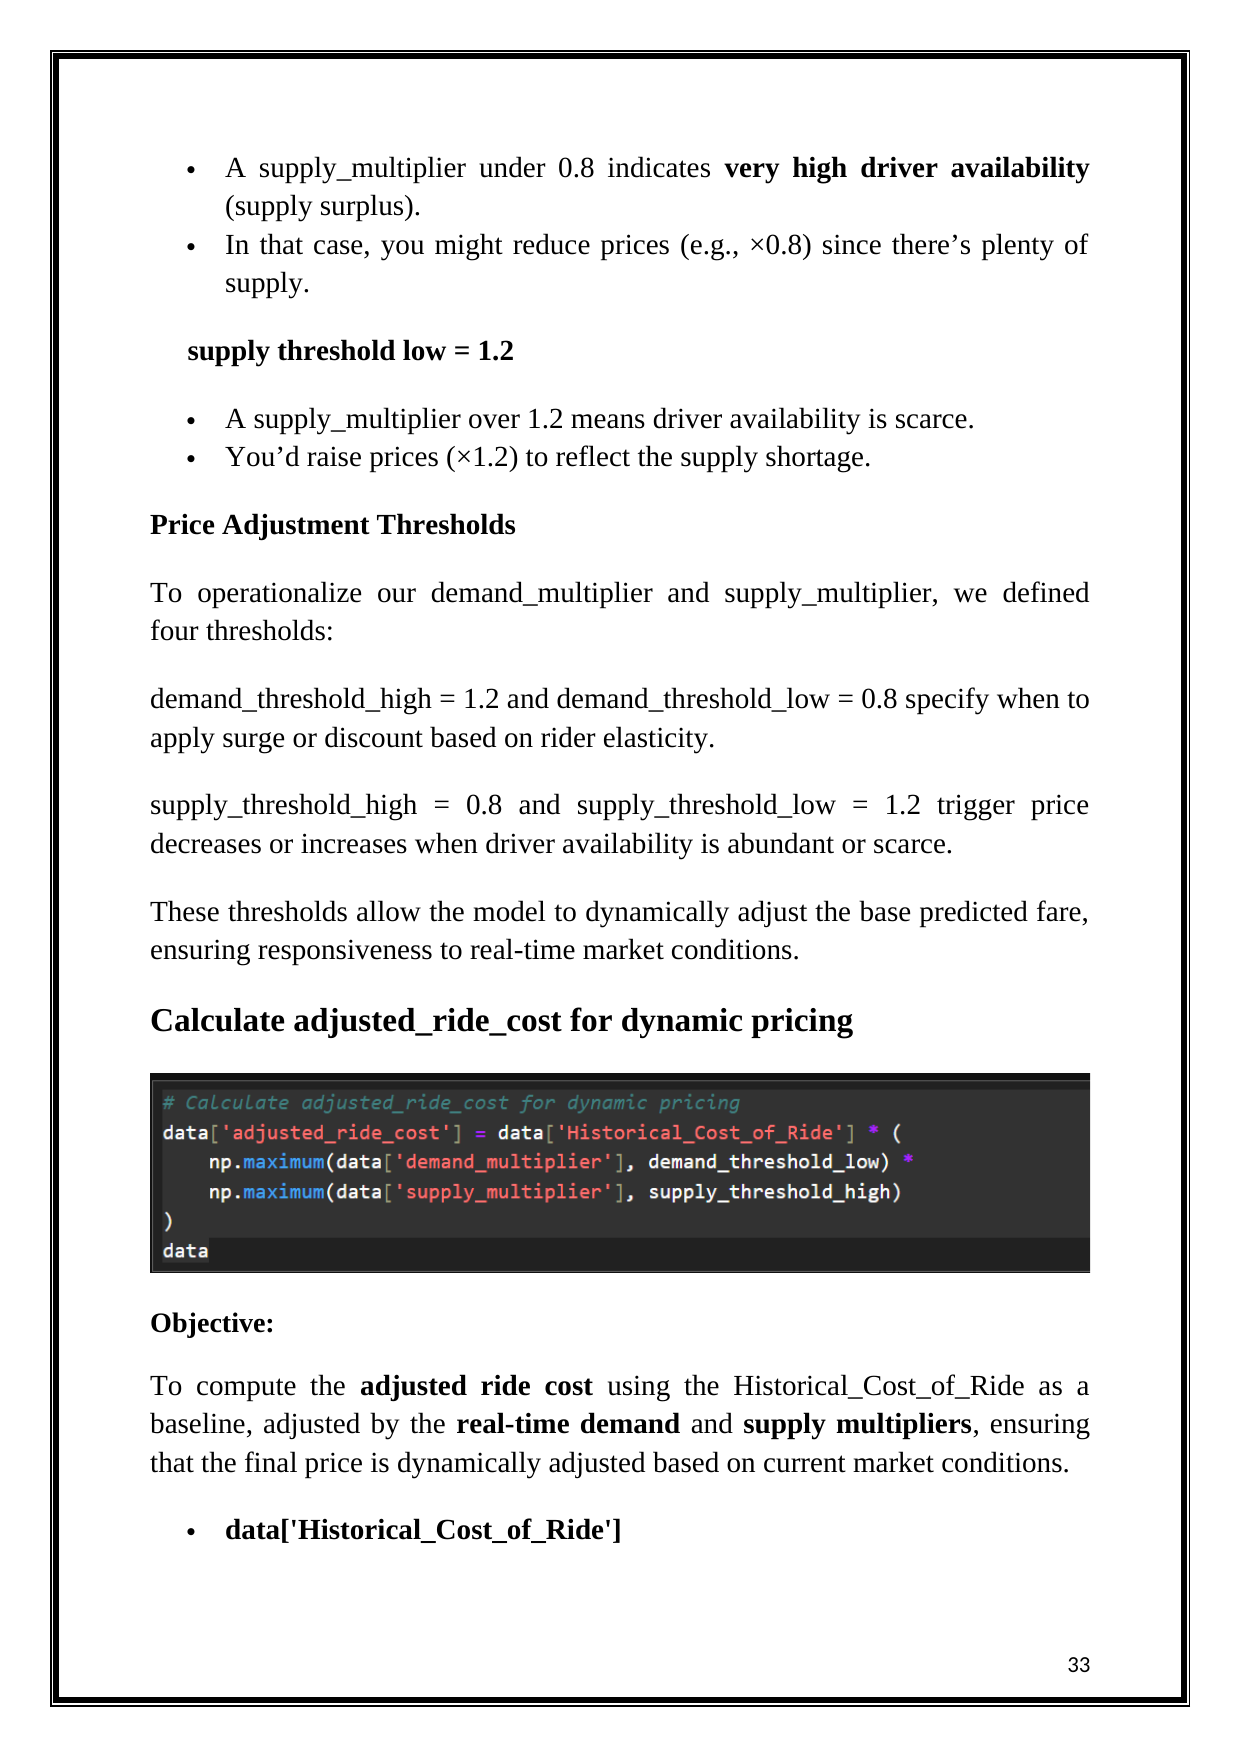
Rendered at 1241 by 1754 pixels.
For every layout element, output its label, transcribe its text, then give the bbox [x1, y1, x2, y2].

text  supply threshold low = 1.2 [150, 333, 1090, 367]
text supply_threshold_high = 0.8 and supply_threshold_low = 1.2 trigger price decreases or increases when driver availability is abundant or scarce. [150, 787, 1090, 859]
text Price Adjustment Thresholds [150, 507, 1090, 541]
list A supply_multiplier over 1.2 means driver availability is scarce. [187, 401, 1090, 434]
list data['Historical_Cost_of_Ride'] [187, 1512, 1090, 1546]
list In that case, you might reduce prices (e.g., ×0.8) since there’s plenty of supply. [187, 227, 1090, 299]
text These thresholds allow the model to dynamically adjust the base predicted fare, ensuring responsiveness to real‑time market conditions. [150, 894, 1090, 966]
text Calculate adjusted_ride_cost for dynamic pricing [150, 1000, 1090, 1038]
list You’d raise prices (×1.2) to reflect the supply shortage. [187, 439, 1090, 473]
text demand_threshold_high = 1.2 and demand_threshold_low = 0.8 specify when to apply surge or discount based on rider elasticity. [150, 681, 1090, 753]
text To operationalize our demand_multiplier and supply_multiplier, we defined four thresholds: [150, 575, 1090, 647]
text To compute the adjusted ride cost using the Historical_Cost_of_Ride as a baseline, adjusted by the real-time demand and supply multipliers, ensuring that the final price is dynamically adjusted based on current market conditions. [150, 1368, 1090, 1478]
text Objective: [150, 1306, 1090, 1338]
list A supply_multiplier under 0.8 indicates very high driver availability (supply surplus). [187, 150, 1090, 222]
